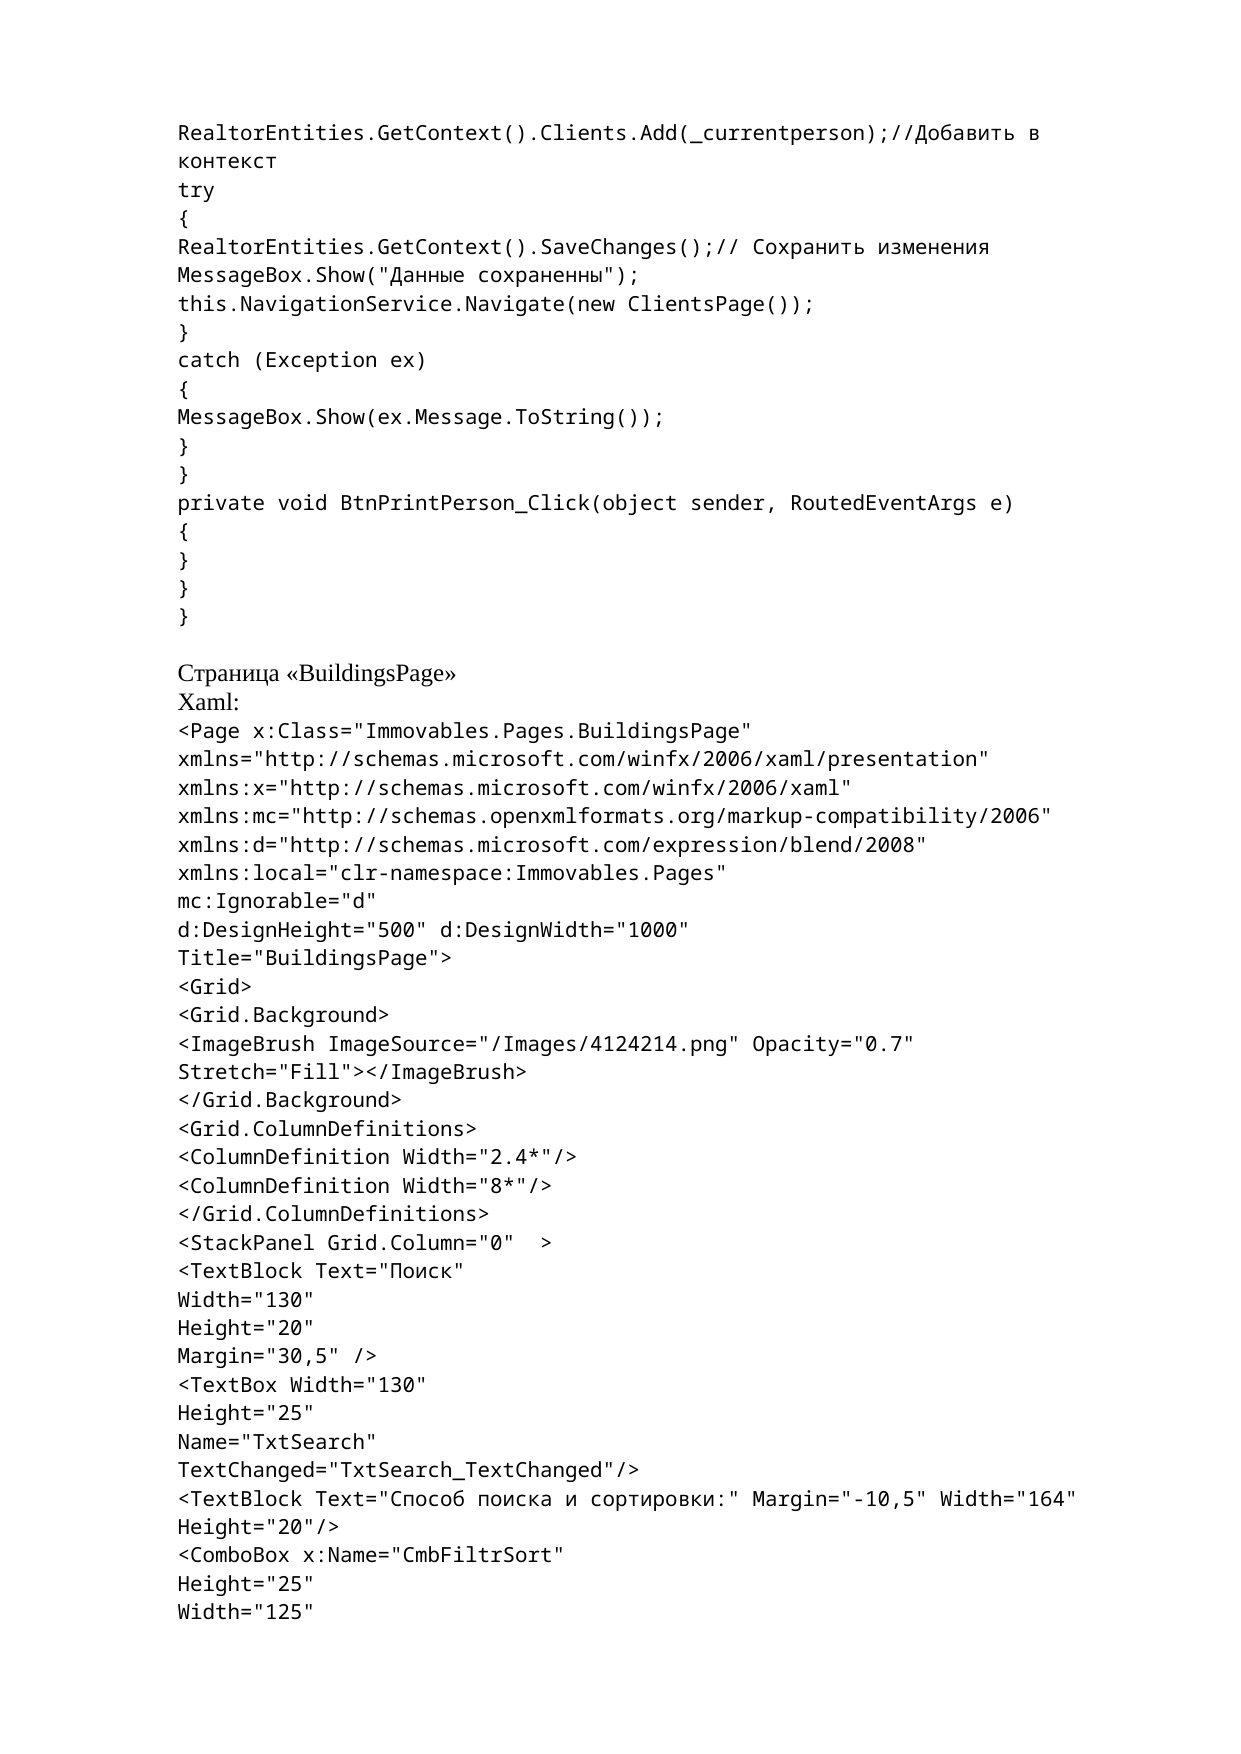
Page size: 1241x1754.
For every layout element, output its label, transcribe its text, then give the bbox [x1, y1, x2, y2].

text xmlns:local="clr-namespace:Immovables.Pages" [177, 858, 1152, 887]
text <Grid.Background> [177, 1000, 1152, 1029]
text try [177, 175, 1152, 203]
text } [177, 602, 1152, 630]
text <TextBlock Text="Способ поиска и сортировки:" Margin="-10,5" Width="164" [177, 1484, 1152, 1512]
text xmlns="http://schemas.microsoft.com/winfx/2006/xaml/presentation" [177, 744, 1152, 773]
text Title="BuildingsPage"> [177, 943, 1152, 972]
text Width="130" [177, 1285, 1152, 1313]
text xmlns:x="http://schemas.microsoft.com/winfx/2006/xaml" [177, 773, 1152, 801]
text Height="20"/> [177, 1512, 1152, 1541]
text Height="25" [177, 1569, 1152, 1597]
text <ImageBrush ImageSource="/Images/4124214.png" Opacity="0.7" Stretch="Fill"></ImageBrush> [177, 1029, 1152, 1086]
text { [177, 374, 1152, 402]
text TextChanged="TxtSearch_TextChanged"/> [177, 1455, 1152, 1484]
text <ColumnDefinition Width="8*"/> [177, 1171, 1152, 1199]
text d:DesignHeight="500" d:DesignWidth="1000" [177, 915, 1152, 943]
text <StackPanel Grid.Column="0" > [177, 1228, 1152, 1256]
text } [177, 545, 1152, 573]
text } [177, 573, 1152, 602]
text Xaml: [177, 687, 1152, 716]
text Margin="30,5" /> [177, 1342, 1152, 1370]
text { [177, 516, 1152, 545]
text catch (Exception ex) [177, 346, 1152, 374]
text } [177, 431, 1152, 459]
text <TextBox Width="130" [177, 1370, 1152, 1398]
text <ColumnDefinition Width="2.4*"/> [177, 1142, 1152, 1171]
text MessageBox.Show(ex.Message.ToString()); [177, 402, 1152, 431]
text } [177, 459, 1152, 488]
text xmlns:mc="http://schemas.openxmlformats.org/markup-compatibility/2006" [177, 801, 1152, 830]
text <Grid> [177, 972, 1152, 1000]
text this.NavigationService.Navigate(new ClientsPage()); [177, 289, 1152, 317]
text <TextBlock Text="Поиск" [177, 1256, 1152, 1285]
text <ComboBox x:Name="CmbFiltrSort" [177, 1541, 1152, 1569]
text RealtorEntities.GetContext().Clients.Add(_currentperson);//Добавить в контекст [177, 118, 1152, 175]
text private void BtnPrintPerson_Click(object sender, RoutedEventArgs e) [177, 488, 1152, 516]
text <Grid.ColumnDefinitions> [177, 1114, 1152, 1142]
text } [177, 317, 1152, 346]
text Страница «BuildingsPage» [177, 658, 1152, 687]
text mc:Ignorable="d" [177, 887, 1152, 915]
text RealtorEntities.GetContext().SaveChanges();// Сохранить изменения [177, 232, 1152, 260]
text Height="25" [177, 1398, 1152, 1427]
text Width="125" [177, 1597, 1152, 1626]
text Name="TxtSearch" [177, 1427, 1152, 1455]
text </Grid.Background> [177, 1086, 1152, 1114]
text Height="20" [177, 1313, 1152, 1342]
text xmlns:d="http://schemas.microsoft.com/expression/blend/2008" [177, 830, 1152, 858]
text </Grid.ColumnDefinitions> [177, 1199, 1152, 1228]
text <Page x:Class="Immovables.Pages.BuildingsPage" [177, 716, 1152, 744]
text { [177, 203, 1152, 232]
text MessageBox.Show("Данные сохраненны"); [177, 260, 1152, 289]
